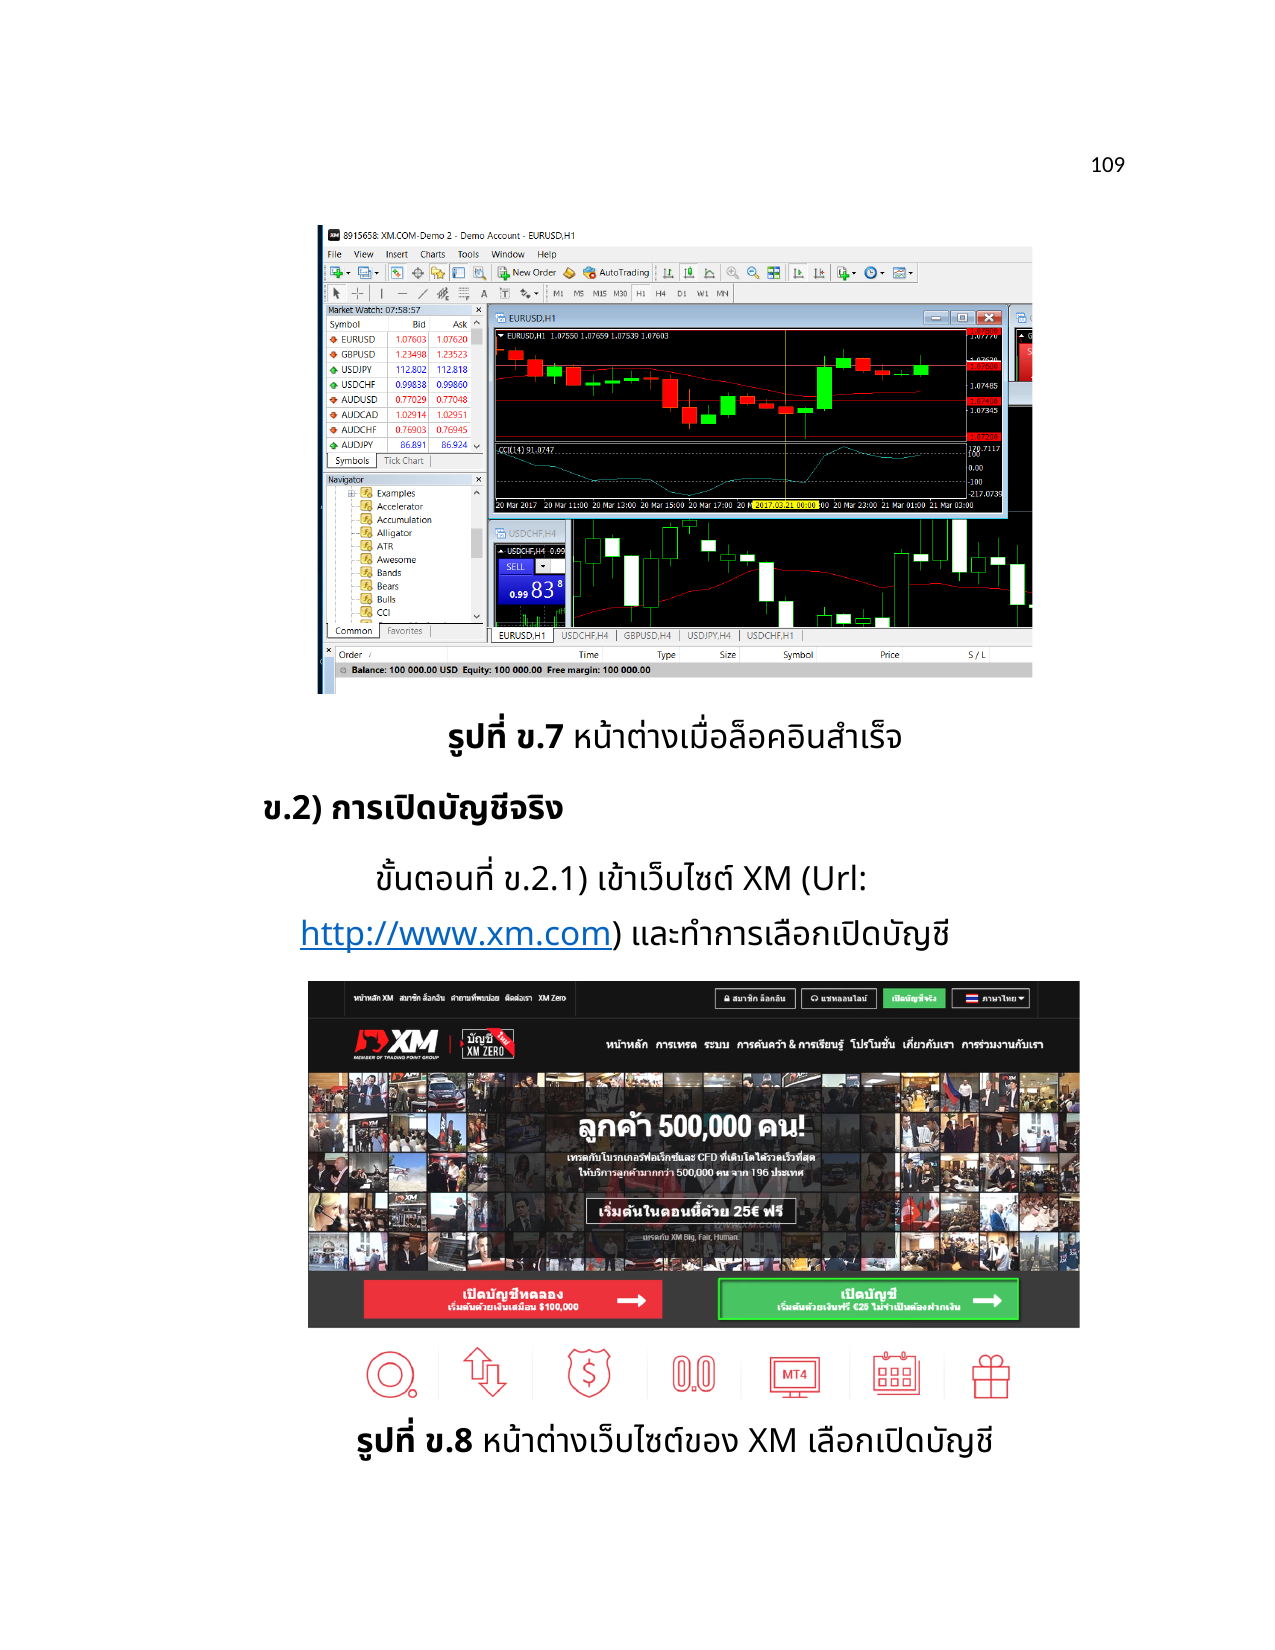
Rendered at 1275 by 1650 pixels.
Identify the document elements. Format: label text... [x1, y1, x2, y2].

picture [308, 981, 1080, 1399]
list ขั้นตอนที่ ข.2.1) เข้าเว็บไซต์ XM (Url: http://www.xm.com) และทำการเลือกเปิดบัญชี [300, 855, 1125, 960]
text รูปที่ ข.7 หน้าต่างเมื่อล็อคอินสำเร็จ [225, 713, 1125, 763]
text ข.2) การเปิดบัญชีจริง [262, 784, 1125, 834]
picture [317, 225, 1033, 694]
text รูปที่ ข.8 หน้าต่างเว็บไซต์ของ XM เลือกเปิดบัญชี [225, 1417, 1125, 1468]
